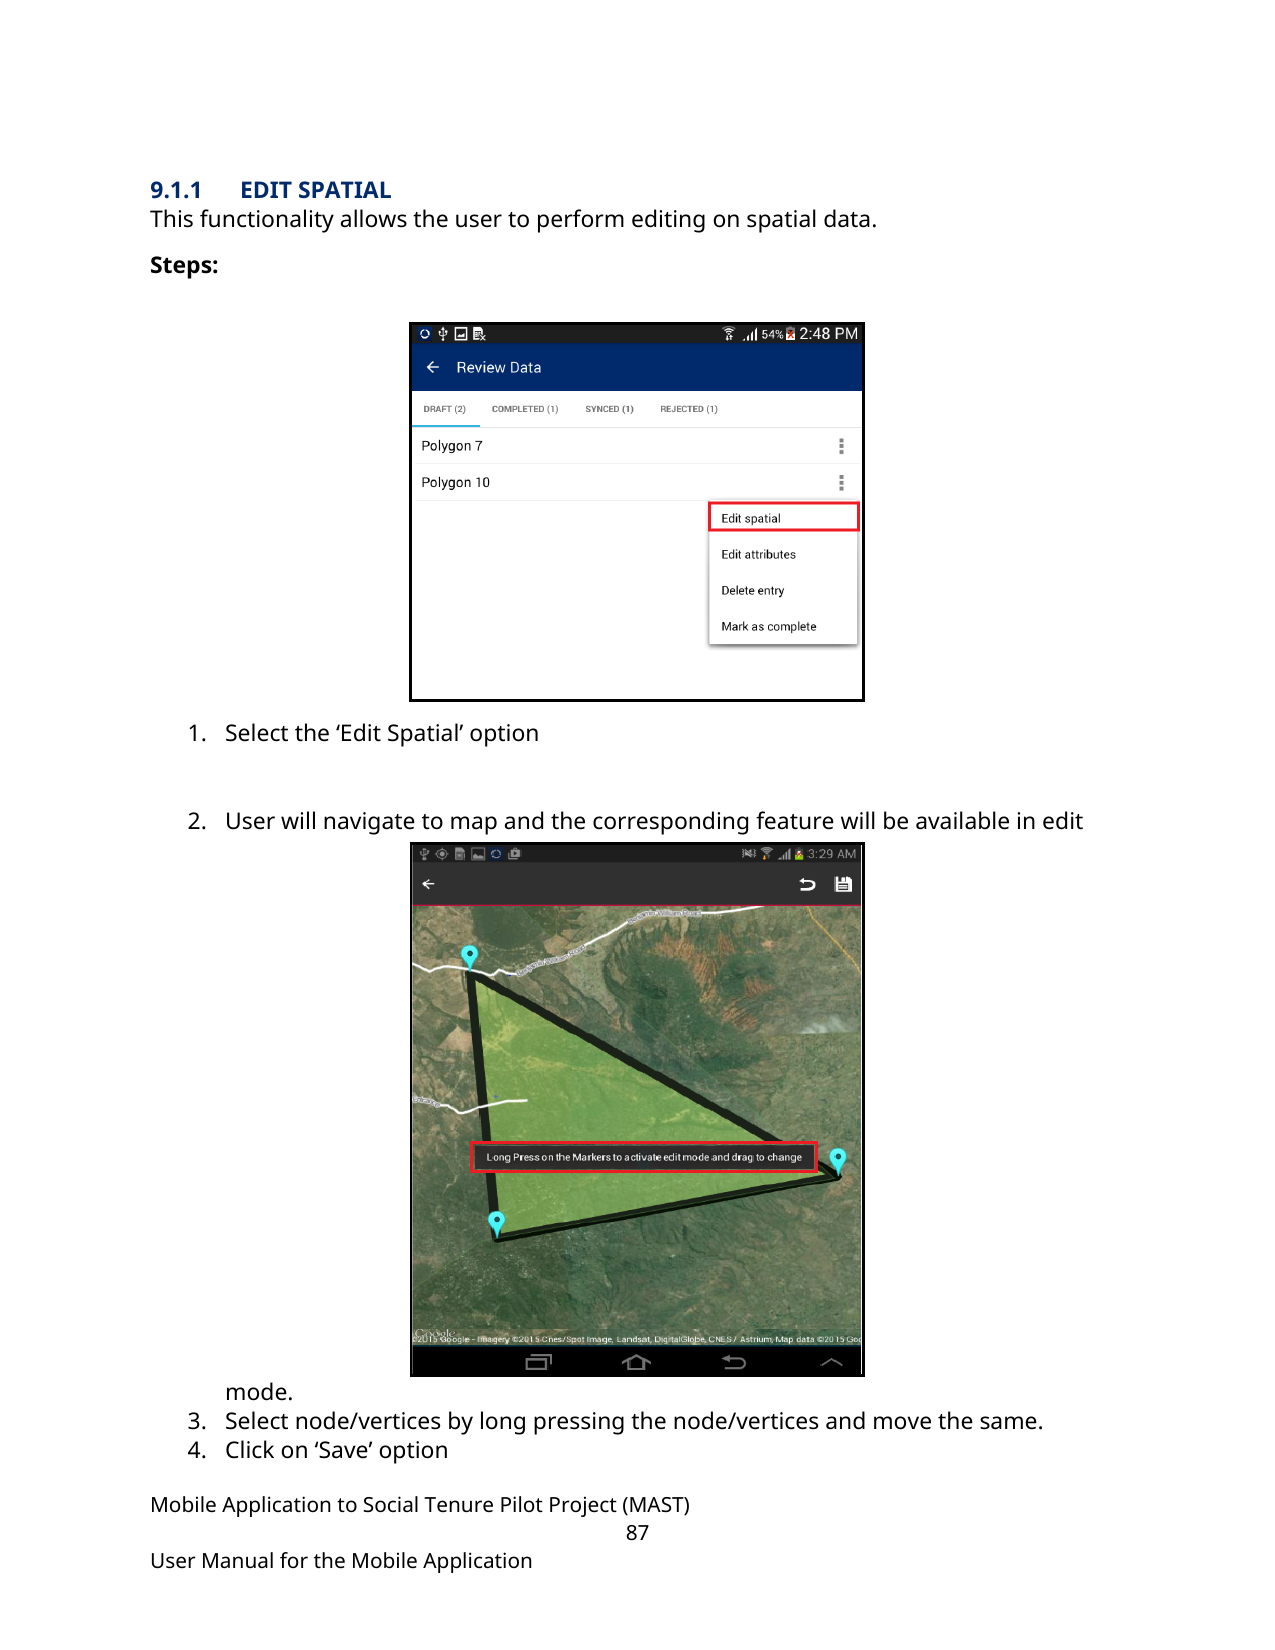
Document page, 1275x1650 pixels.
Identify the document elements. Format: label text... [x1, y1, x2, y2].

picture [412, 325, 862, 699]
text Steps: [150, 250, 1125, 279]
list Select node/vertices by long pressing the node/vertices and move the same. [187, 1406, 1125, 1435]
picture [412, 845, 862, 1374]
list Click on ‘Save’ option [187, 1435, 1125, 1464]
subtitle Edit Spatial [202, 175, 1125, 204]
text This functionality allows the user to perform editing on spatial data. [150, 204, 1125, 233]
